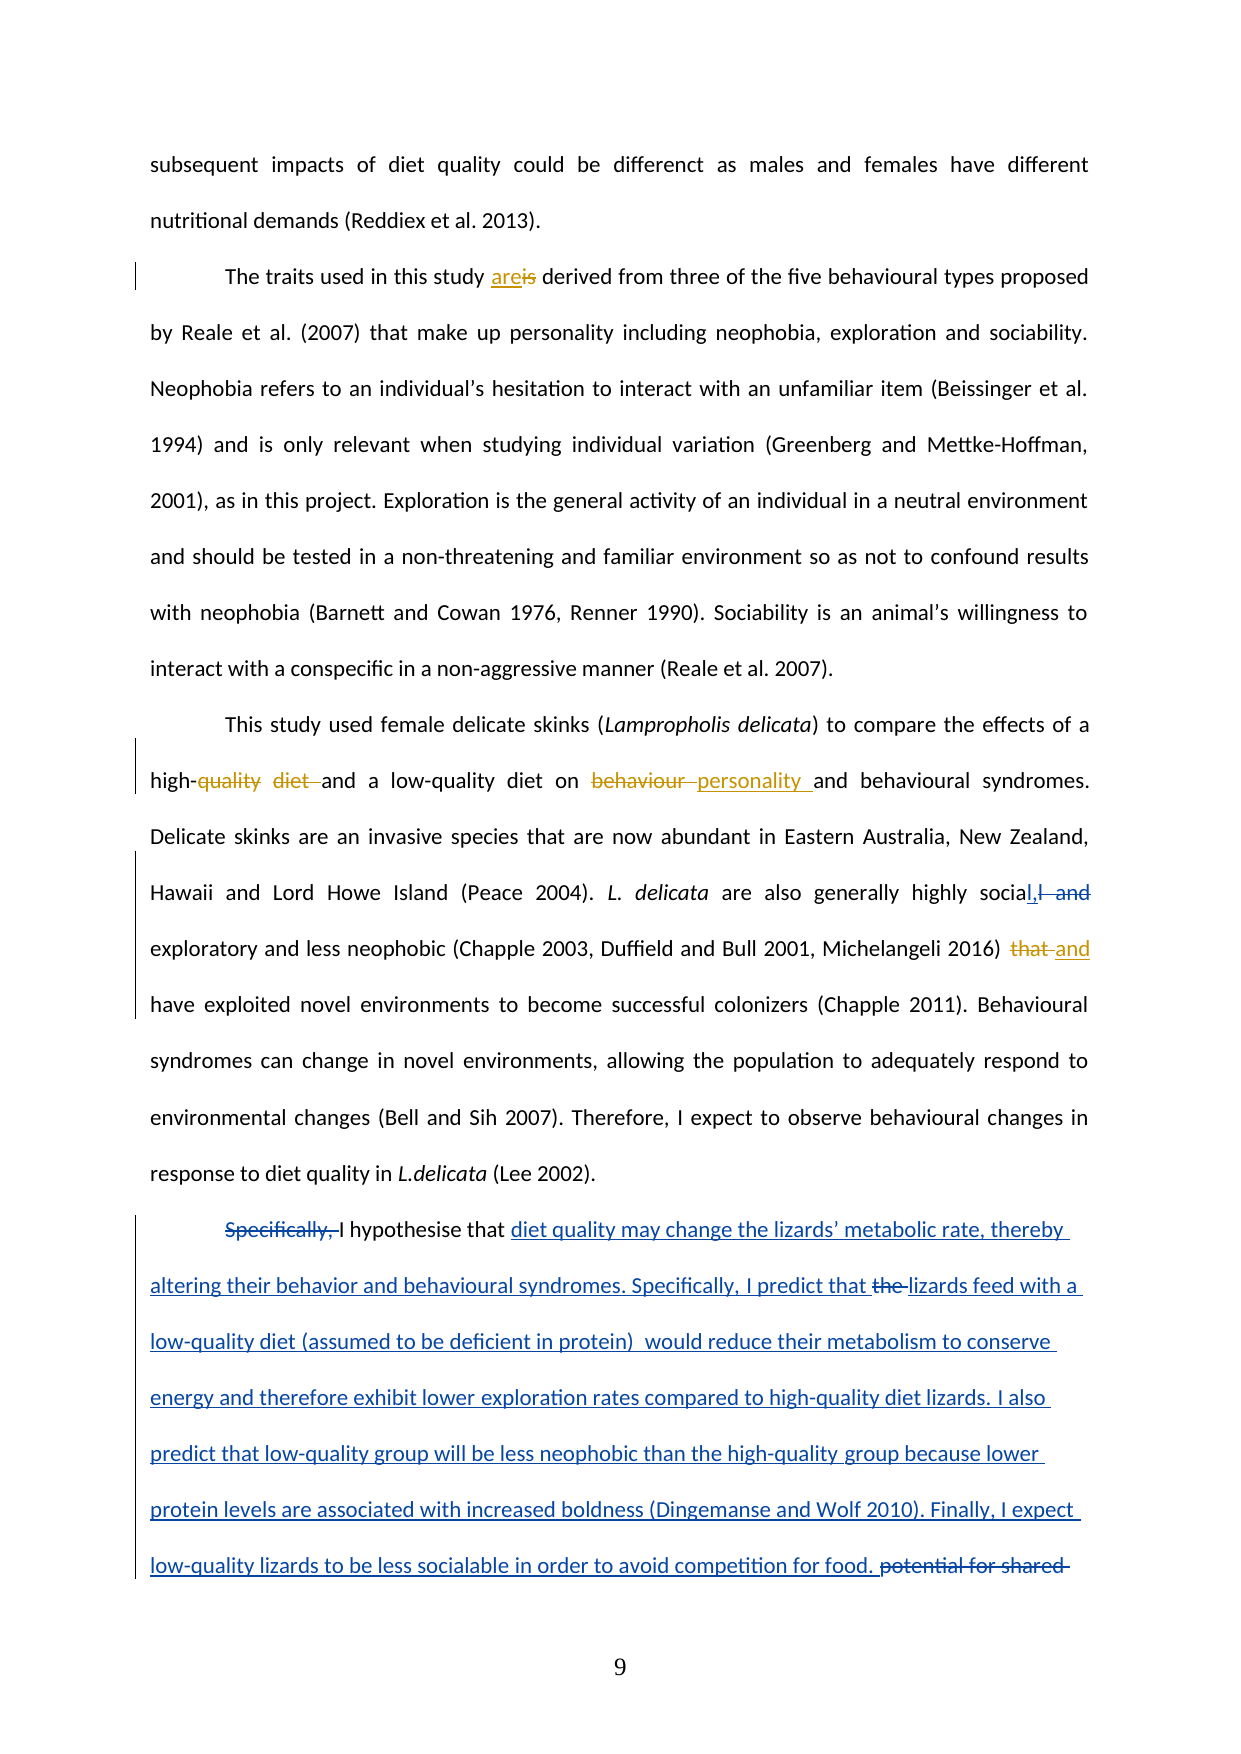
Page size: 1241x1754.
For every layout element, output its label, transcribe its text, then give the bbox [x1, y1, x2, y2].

text This study used female delicate skinks (Lampropholis delicata) to compare the effects of a high- and a low-quality diet on and behavioural syndromes. Delicate skinks are an invasive species that are now abundant in Eastern Australia, New Zealand, Hawaii and Lord Howe Island (Peace 2004). L. delicata are also generally highly socia exploratory and less neophobic (Chapple 2003, Duffield and Bull 2001, Michelangeli 2016) have exploited novel environments to become successful colonizers (Chapple 2011). Behavioural syndromes can change in novel environments, allowing the population to adequately respond to environmental changes (Bell and Sih 2007). Therefore, I expect to observe behavioural changes in response to diet quality in L.delicata (Lee 2002). [150, 710, 1090, 1187]
text I hypothesise that [150, 1215, 1090, 1579]
text The traits used in this study derived from three of the five behavioural types proposed by Reale et al. (2007) that make up personality including neophobia, exploration and sociability. Neophobia refers to an individual’s hesitation to interact with an unfamiliar item (Beissinger et al. 1994) and is only relevant when studying individual variation (Greenberg and Mettke-Hoffman, 2001), as in this project. Exploration is the general activity of an individual in a neutral environment and should be tested in a non-threatening and familiar environment so as not to confound results with neophobia (Barnett and Cowan 1976, Renner 1990). Sociability is an animal’s willingness to interact with a conspecific in a non-aggressive manner (Reale et al. 2007). [150, 262, 1090, 682]
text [150, 150, 1090, 234]
